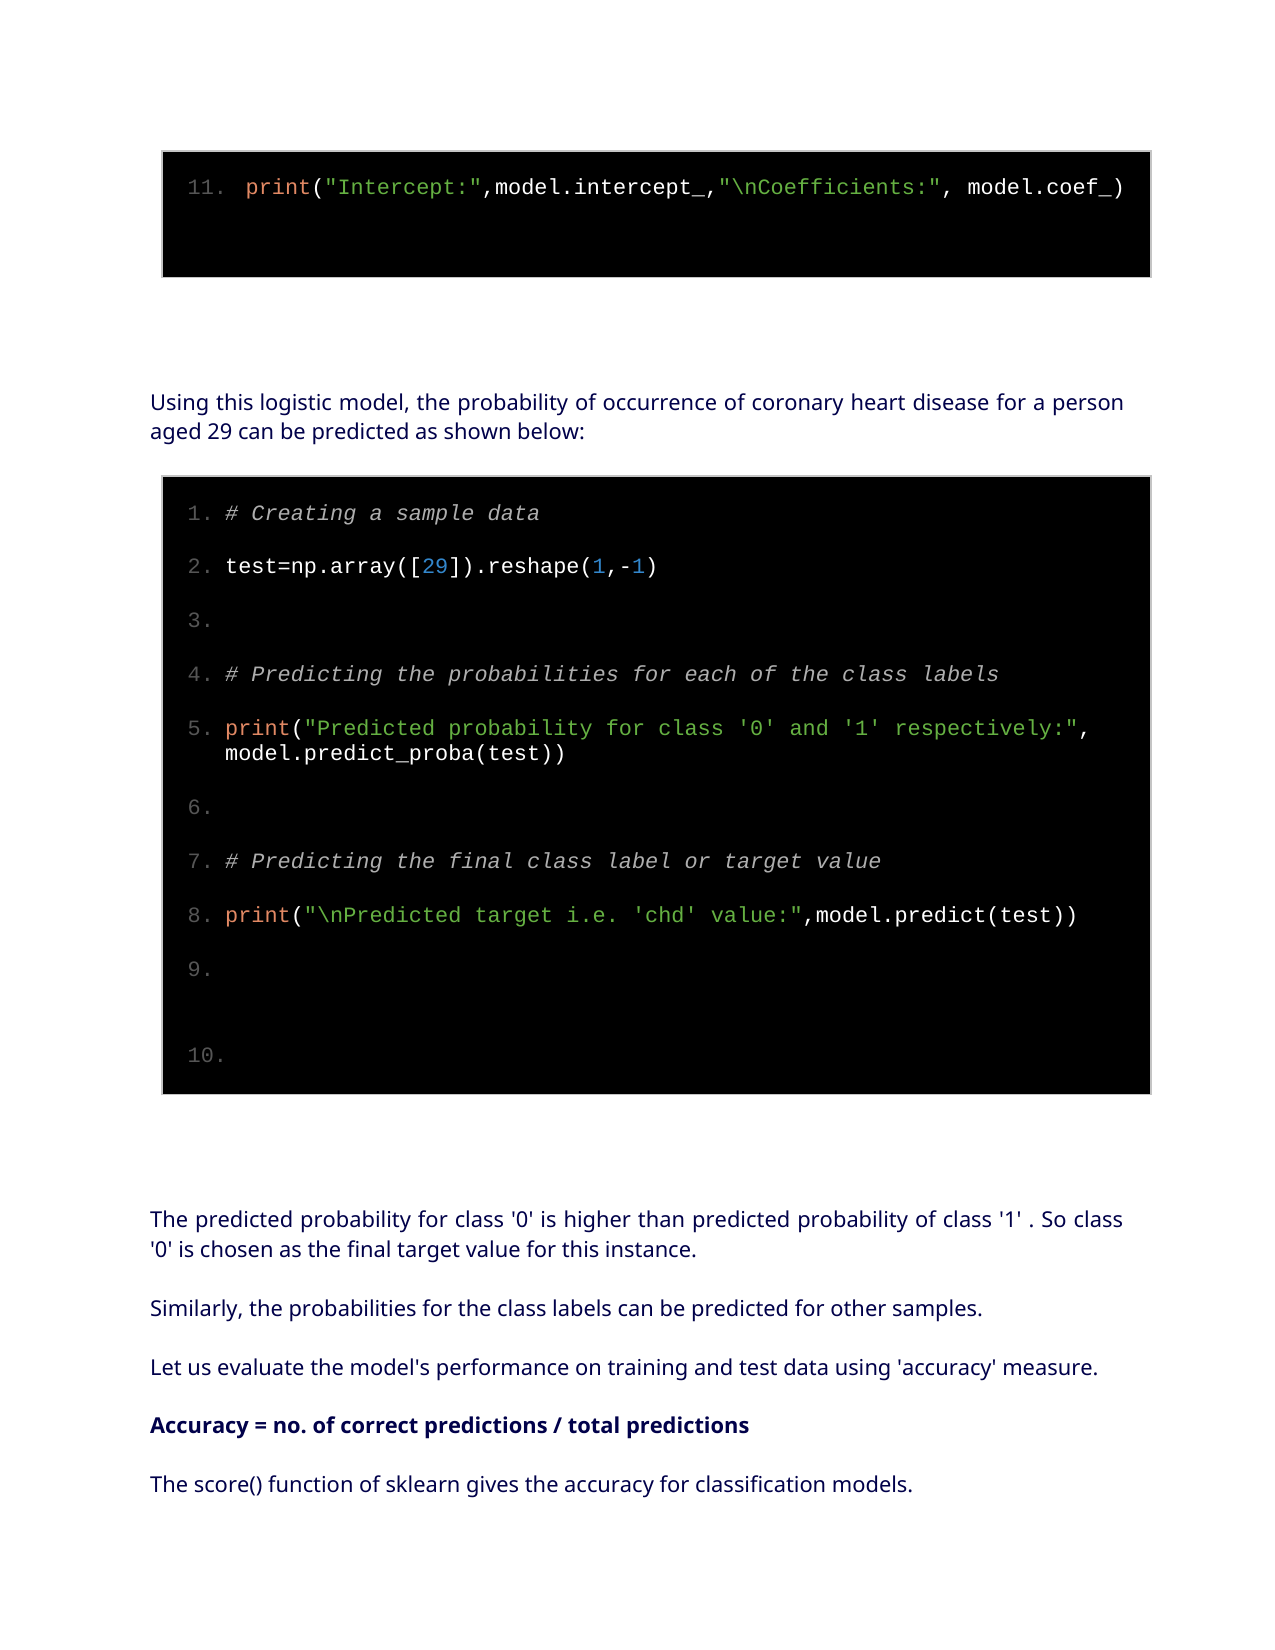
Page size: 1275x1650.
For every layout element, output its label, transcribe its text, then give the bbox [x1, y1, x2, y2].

text Similarly, the probabilities for the class labels can be predicted for other samples. [150, 1293, 1125, 1322]
list print("Intercept:",model.intercept_,"\nCoefficients:", model.coef_) [163, 152, 1150, 277]
text Let us evaluate the model's performance on training and test data using 'accuracy' measure. [150, 1352, 1125, 1381]
list test=np.array([29]).reshape(1,-1) [163, 529, 1150, 581]
text Accuracy = no. of correct predictions / total predictions [150, 1411, 1125, 1440]
list # Creating a sample data [163, 477, 1150, 527]
text The predicted probability for class '0' is higher than predicted probability of class '1' . So class '0' is chosen as the final target value for this instance. [150, 1204, 1125, 1263]
list # Predicting the final class label or target value [163, 824, 1150, 875]
text The score() function of sklearn gives the accuracy for classification models. [150, 1469, 1125, 1499]
list # Predicting the probabilities for each of the class labels [163, 637, 1150, 688]
list print("Predicted probability for class '0' and '1' respectively:", model.predict_proba(test)) [163, 691, 1150, 767]
list print("\nPredicted target i.e. 'chd' value:",model.predict(test)) [163, 878, 1150, 929]
text Using this logistic model, the probability of occurrence of coronary heart disease for a person aged 29 can be predicted as shown below: [150, 386, 1125, 446]
